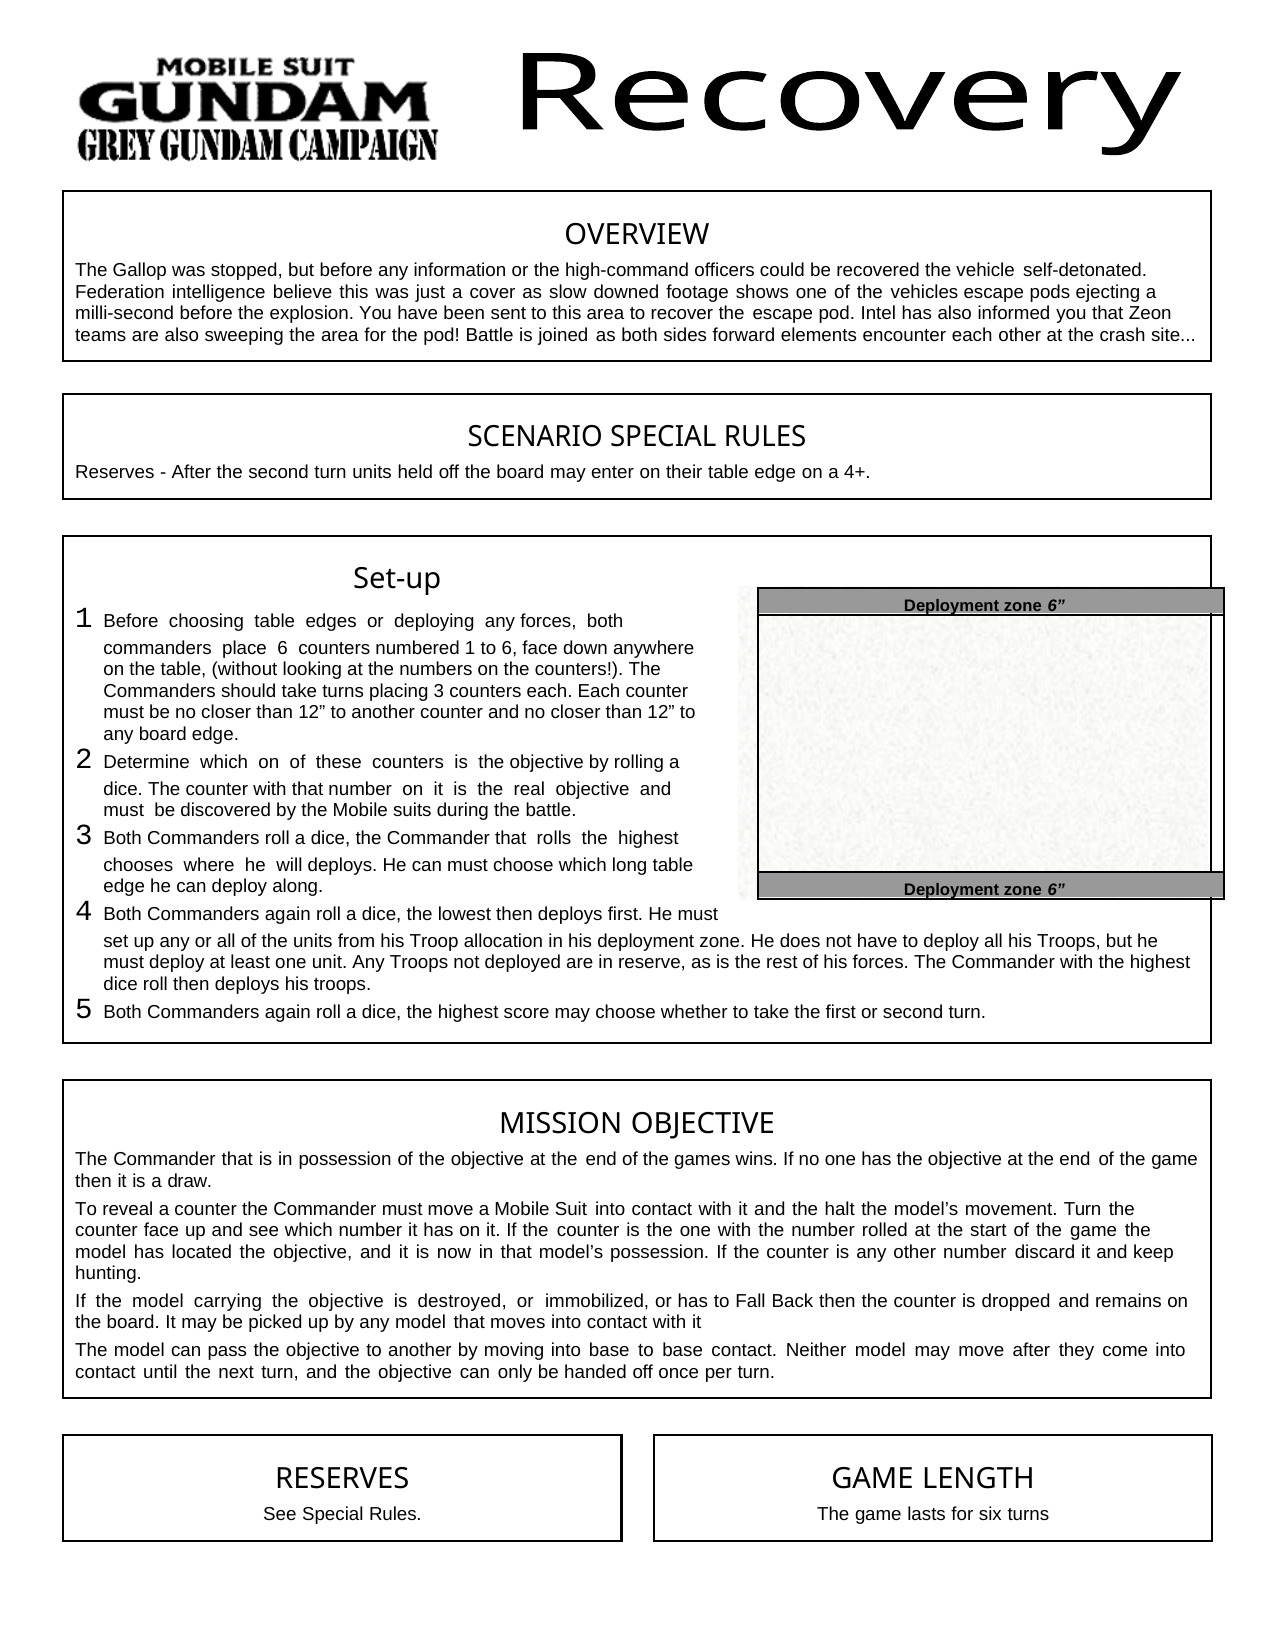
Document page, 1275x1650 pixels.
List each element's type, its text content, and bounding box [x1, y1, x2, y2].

table_header OVERVIEW The Gallop was stopped, but before any information or the high-command officers could be recovered the vehicle self-detonated. Federation intelligence believe this was just a cover as slow downed footage shows one of the vehicles escape pods ejecting a milli-second before the explosion. You have been sent to this area to recover the escape pod. Intel has also informed you that Zeon teams are also sweeping the area for the pod! Battle is joined as both sides forward elements encounter each other at the crash site... [64, 192, 1210, 360]
picture [69, 57, 444, 165]
table_header GAME LENGTH The game lasts for six turns [655, 1436, 1211, 1539]
table_header Set-up Before choosing table edges or deploying any forces, both commanders place 6 counters numbered 1 to 6, face down anywhere on the table, (without looking at the numbers on the counters!). The Commanders should take turns placing 3 counters each. Each counter must be no closer than 12” to another counter and no closer than 12” to any board edge. Determine which on of these counters is the objective by rolling a dice. The counter with that number on it is the real objective and must be discovered by the Mobile suits during the battle. Both Commanders roll a dice, the Commander that rolls the highest chooses where he will deploys. He can must choose which long table edge he can deploy along. Both Commanders again roll a dice, the lowest then deploys first. He must set up any or all of the units from his Troop allocation in his deployment zone. He does not have to deploy all his Troops, but he must deploy at least one unit. Any Troops not deployed are in reserve, as is the rest of his forces. The Commander with the highest dice roll then deploys his troops. Both Commanders again roll a dice, the highest score may choose whether to take the first or second turn. [64, 537, 1210, 1042]
table_header MISSION OBJECTIVE The Commander that is in possession of the objective at the end of the games wins. If no one has the objective at the end of the game then it is a draw. To reveal a counter the Commander must move a Mobile Suit into contact with it and the halt the model’s movement. Turn the counter face up and see which number it has on it. If the counter is the one with the number rolled at the start of the game the model has located the objective, and it is now in that model’s possession. If the counter is any other number discard it and keep hunting. If the model carrying the objective is destroyed, or immobilized, or has to Fall Back then the counter is dropped and remains on the board. It may be picked up by any model that moves into contact with it The model can pass the objective to another by moving into base to base contact. Neither model may move after they come into contact until the next turn, and the objective can only be handed off once per turn. [64, 1081, 1210, 1397]
table_header SCENARIO SPECIAL RULES Reserves - After the second turn units held off the board may enter on their table edge on a 4+. [64, 395, 1210, 498]
table_header RESERVES See Special Rules. [64, 1436, 620, 1539]
